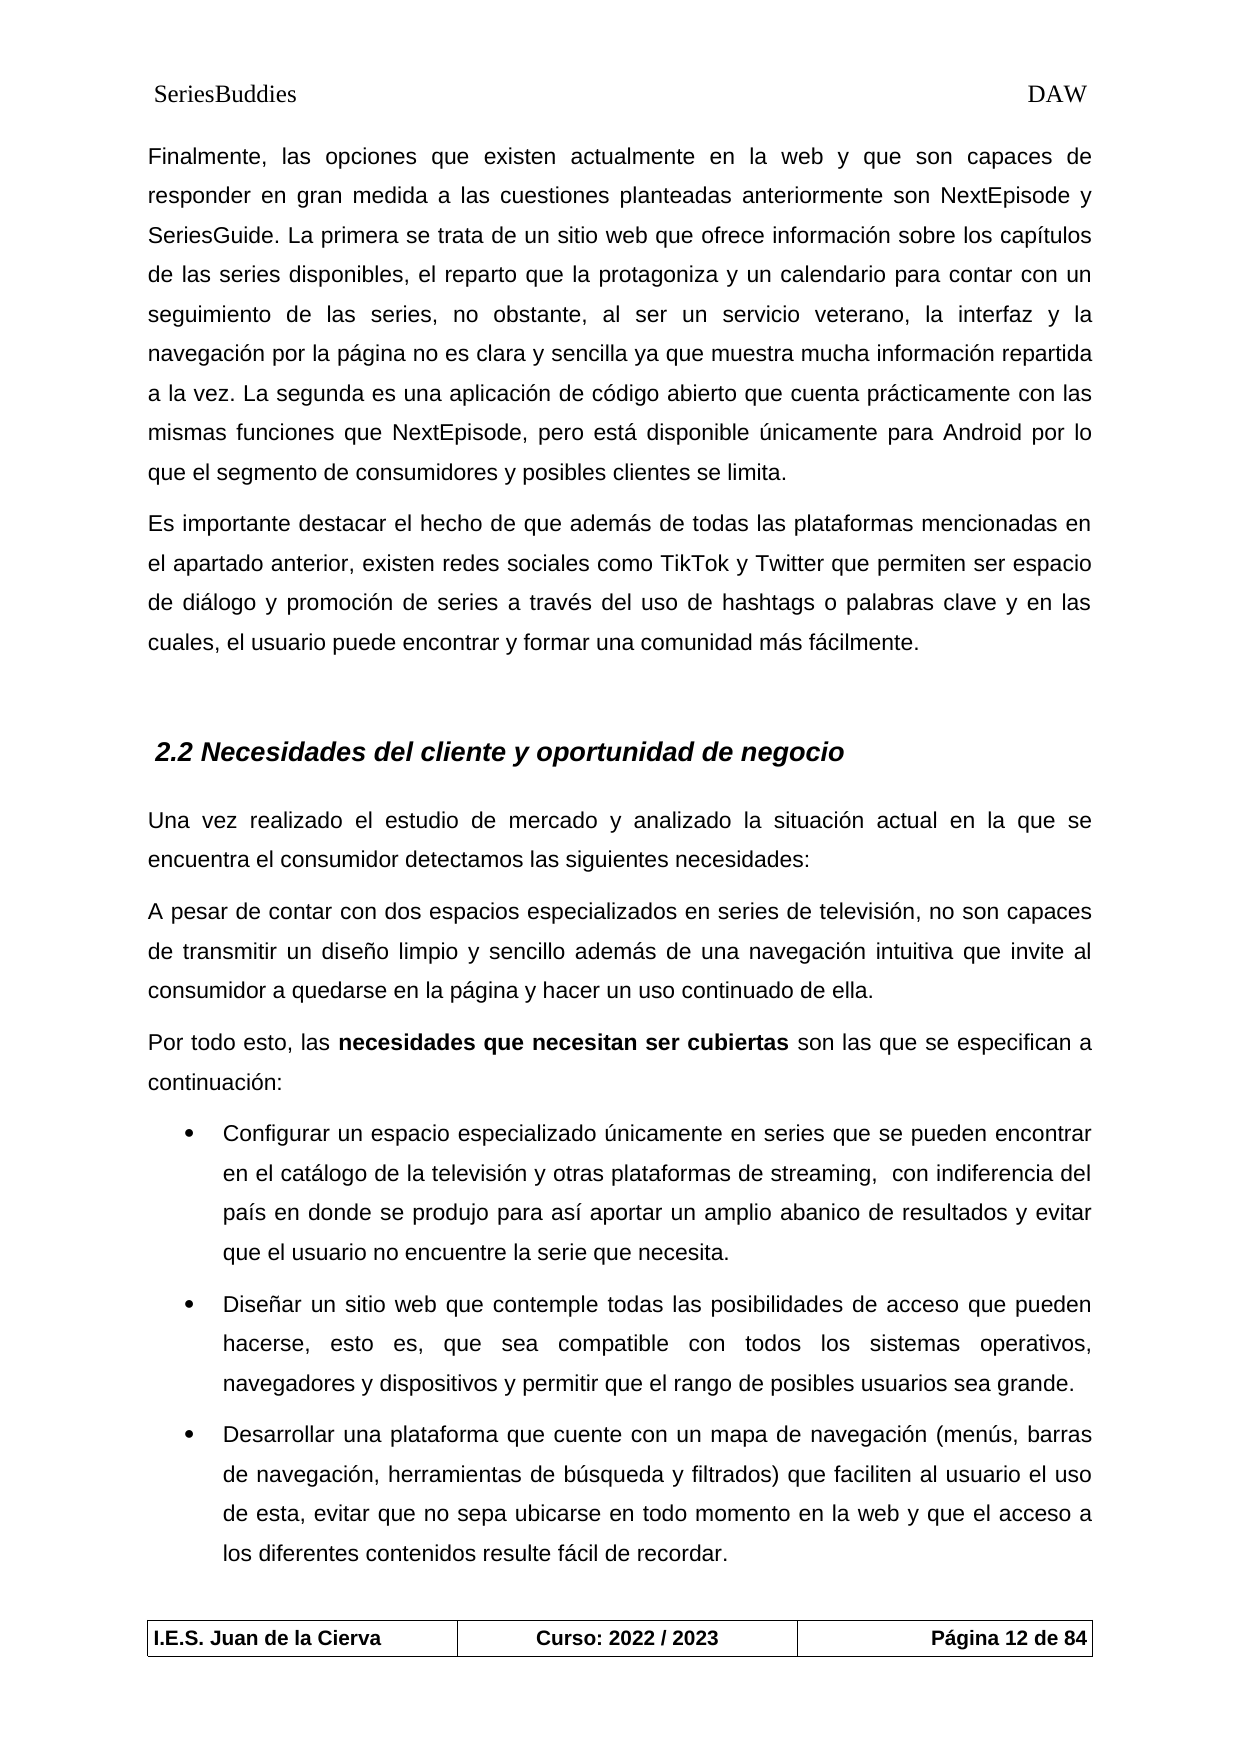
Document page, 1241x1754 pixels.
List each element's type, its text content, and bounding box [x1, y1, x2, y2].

text Finalmente, las opciones que existen actualmente en la web y que son capaces de responder en gran medida a las cuestiones planteadas anteriormente son NextEpisode y SeriesGuide. La primera se trata de un sitio web que ofrece información sobre los capítulos de las series disponibles, el reparto que la protagoniza y un calendario para contar con un seguimiento de las series, no obstante, al ser un servicio veterano, la interfaz y la navegación por la página no es clara y sencilla ya que muestra mucha información repartida a la vez. La segunda es una aplicación de código abierto que cuenta prácticamente con las mismas funciones que NextEpisode, pero está disponible únicamente para Android por lo que el segmento de consumidores y posibles clientes se limita. [148, 143, 1093, 485]
list Configurar un espacio especializado únicamente en series que se pueden encontrar en el catálogo de la televisión y otras plataformas de streaming, con indiferencia del país en donde se produjo para así aportar un amplio abanico de resultados y evitar que el usuario no encuentre la serie que necesita. [185, 1120, 1093, 1265]
text Por todo esto, las necesidades que necesitan ser cubiertas son las que se especifican a continuación: [148, 1029, 1093, 1095]
text Es importante destacar el hecho de que además de todas las plataformas mencionadas en el apartado anterior, existen redes sociales como TikTok y Twitter que permiten ser espacio de diálogo y promoción de series a través del uso de hashtags o palabras clave y en las cuales, el usuario puede encontrar y formar una comunidad más fácilmente. [148, 510, 1093, 655]
text A pesar de contar con dos espacios especializados en series de televisión, no son capaces de transmitir un diseño limpio y sencillo además de una navegación intuitiva que invite al consumidor a quedarse en la página y hacer un uso continuado de ella. [148, 898, 1093, 1003]
list Desarrollar una plataforma que cuente con un mapa de navegación (menús, barras de navegación, herramientas de búsqueda y filtrados) que faciliten al usuario el uso de esta, evitar que no sepa ubicarse en todo momento en la web y que el acceso a los diferentes contenidos resulte fácil de recordar. [185, 1421, 1093, 1566]
text Una vez realizado el estudio de mercado y analizado la situación actual en la que se encuentra el consumidor detectamos las siguientes necesidades: [148, 807, 1093, 873]
subtitle Necesidades del cliente y oportunidad de negocio [148, 736, 1093, 767]
list Diseñar un sitio web que contemple todas las posibilidades de acceso que pueden hacerse, esto es, que sea compatible con todos los sistemas operativos, navegadores y dispositivos y permitir que el rango de posibles usuarios sea grande. [185, 1291, 1093, 1396]
